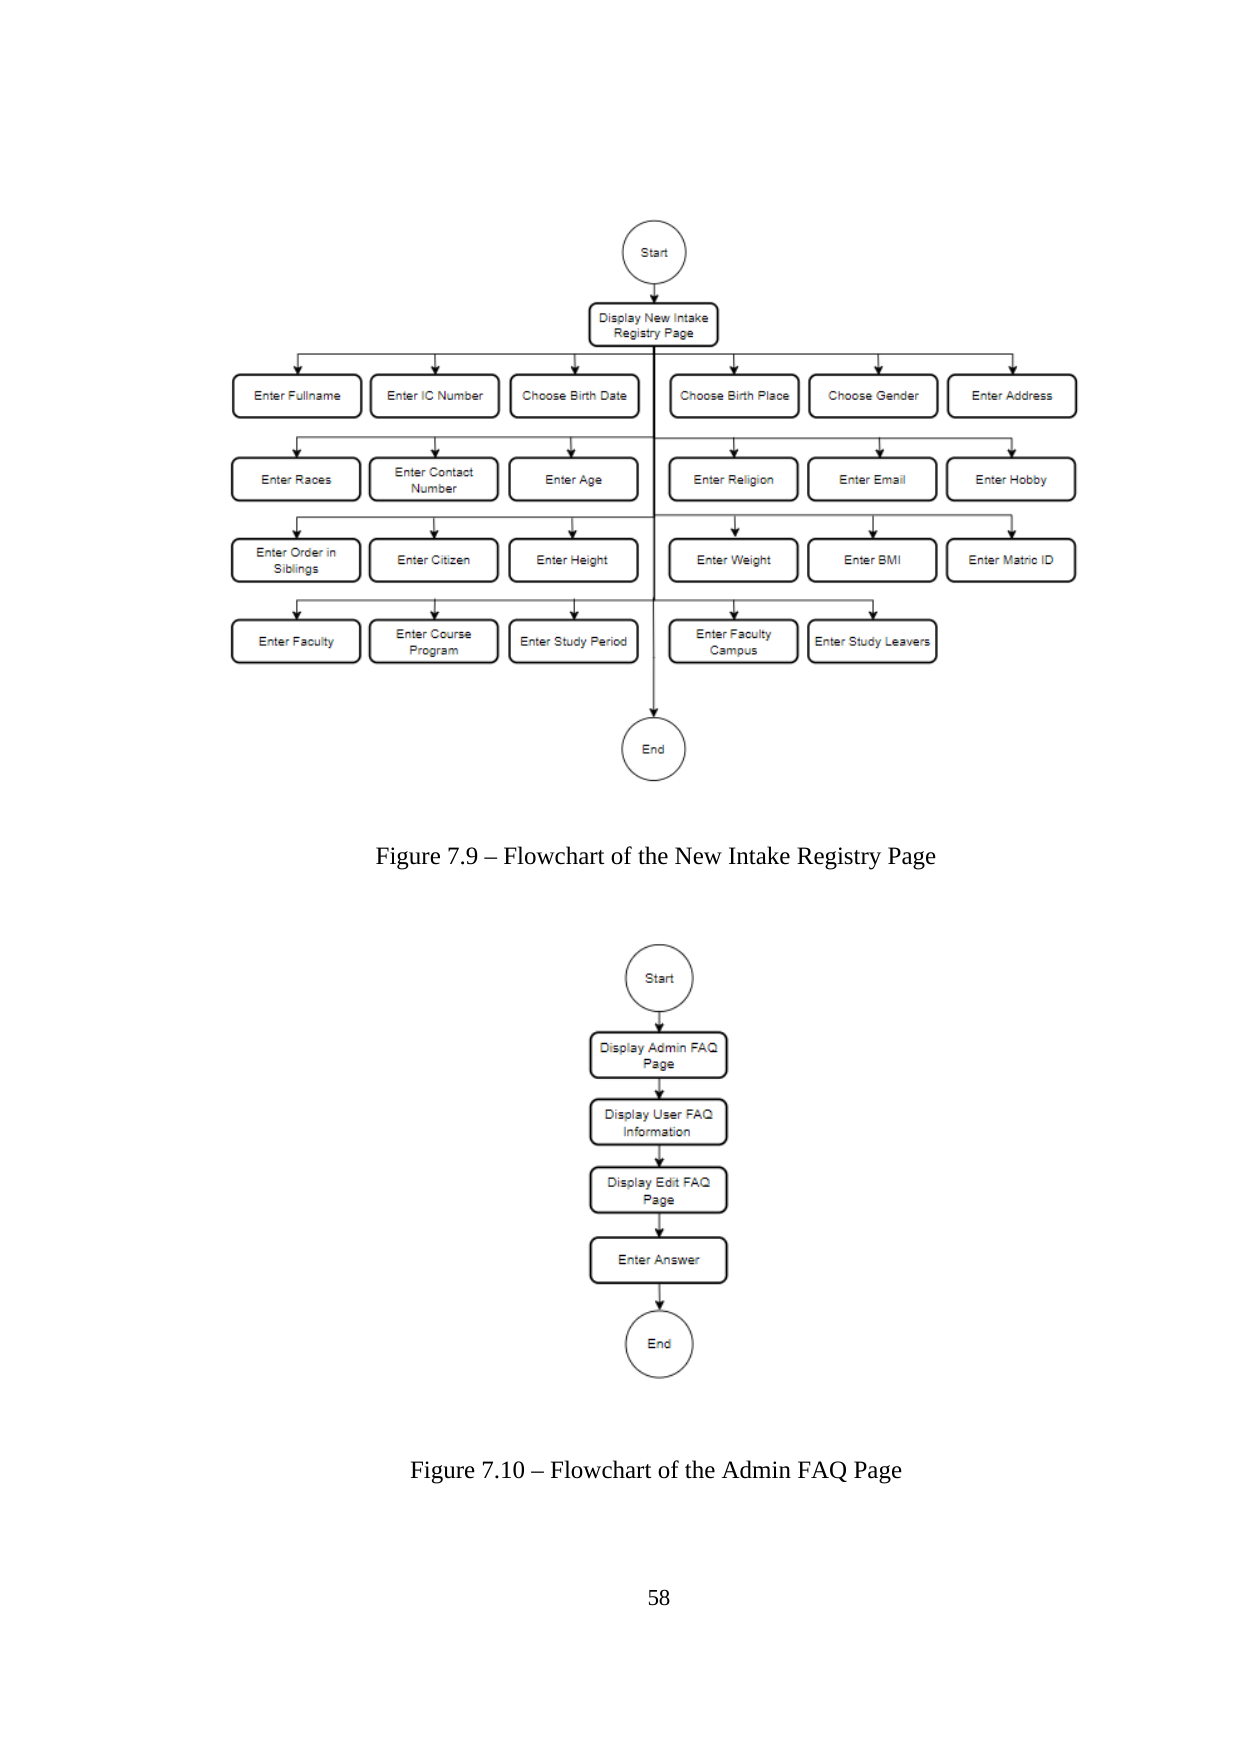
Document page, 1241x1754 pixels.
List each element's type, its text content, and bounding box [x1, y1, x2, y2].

picture [558, 927, 754, 1399]
text Figure 7.9 – Flowchart of the New Intake Registry Page [222, 841, 1090, 870]
text Figure 7.10 – Flowchart of the Admin FAQ Page [222, 1455, 1090, 1484]
picture [221, 193, 1091, 785]
